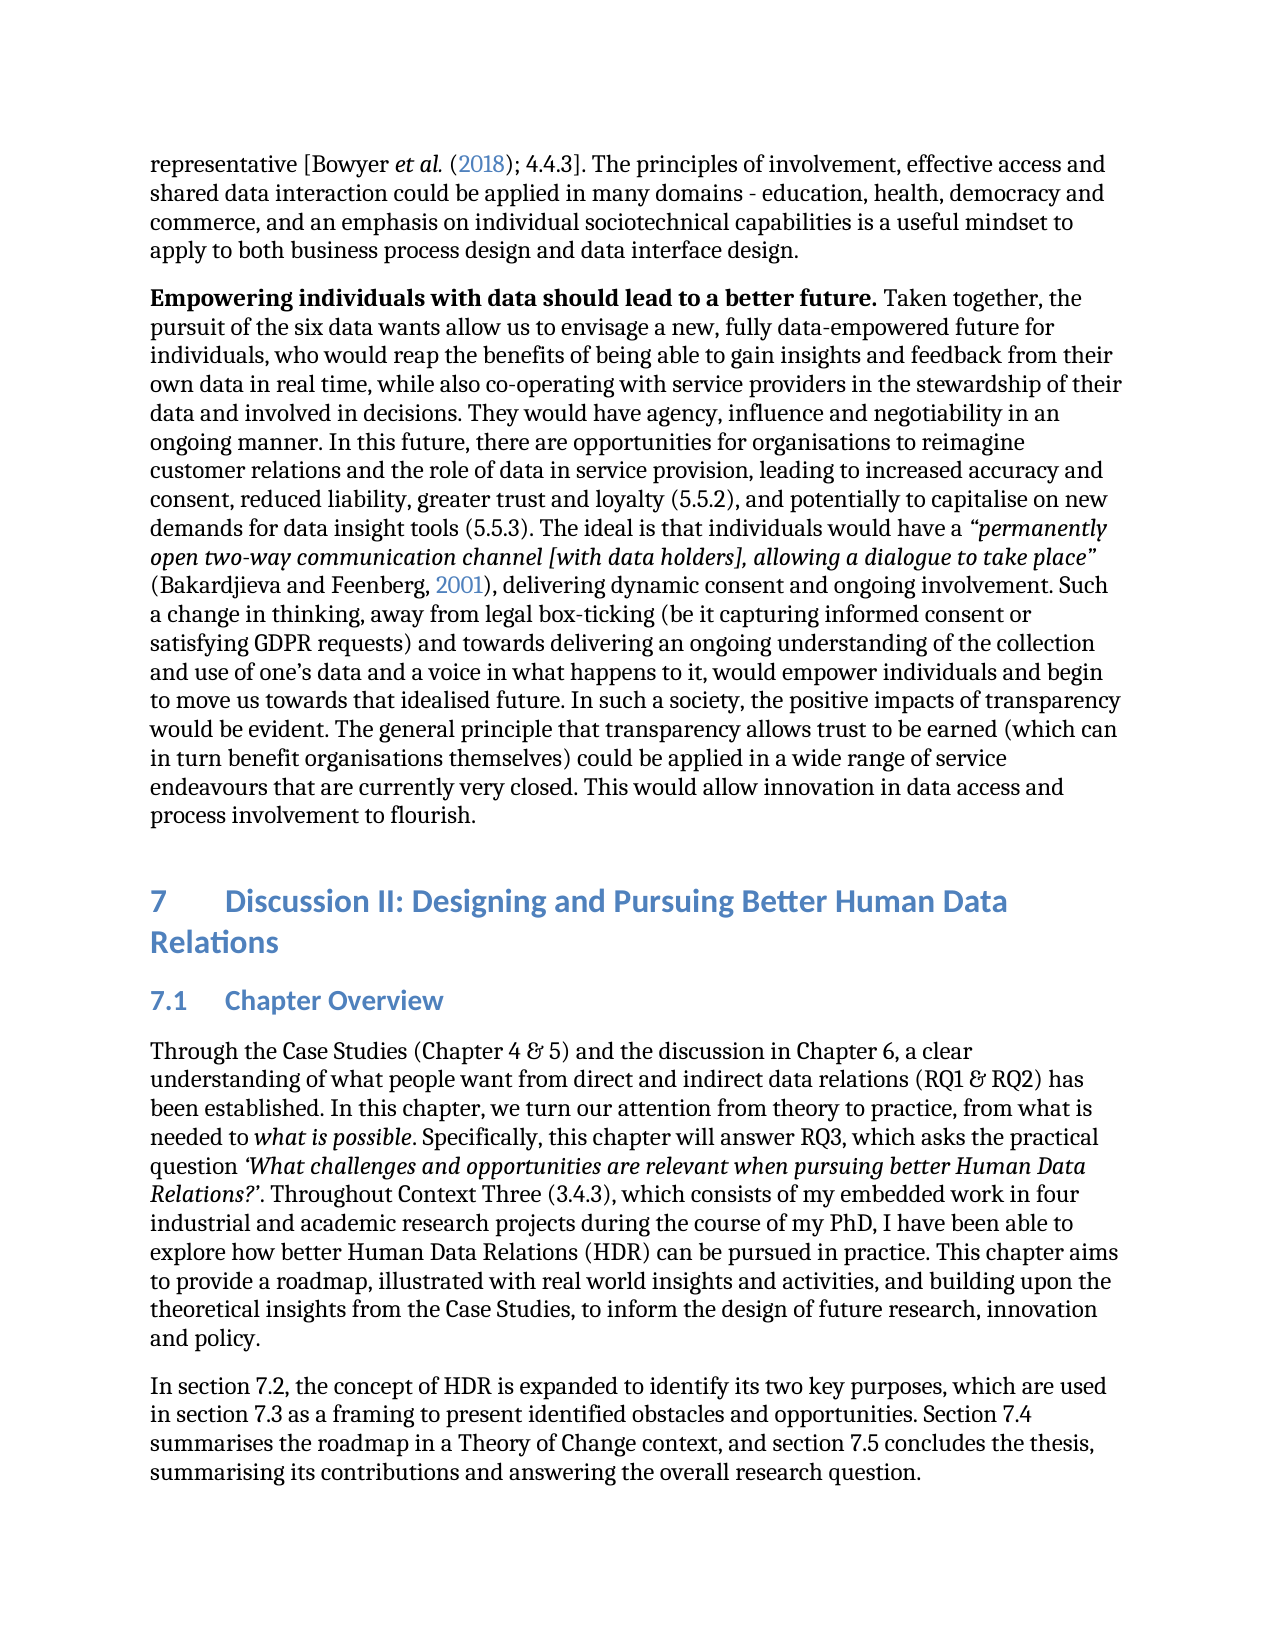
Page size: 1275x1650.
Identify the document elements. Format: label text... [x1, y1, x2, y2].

text In section 7.2, the concept of HDR is expanded to identify its two key purposes, which are used in section 7.3 as a framing to present identified obstacles and opportunities. Section 7.4 summarises the roadmap in a Theory of Change context, and section 7.5 concludes the thesis, summarising its contributions and answering the overall research question. [150, 1372, 1125, 1487]
subtitle 7 Discussion II: Designing and Pursuing Better Human Data Relations [150, 880, 1125, 961]
text Empowering individuals with data should lead to a better future. Taken together, the pursuit of the six data wants allow us to envisage a new, fully data-empowered future for individuals, who would reap the benefits of being able to gain insights and feedback from their own data in real time, while also co-operating with service providers in the stewardship of their data and involved in decisions. They would have agency, influence and negotiability in an ongoing manner. In this future, there are opportunities for organisations to reimagine customer relations and the role of data in service provision, leading to increased accuracy and consent, reduced liability, greater trust and loyalty (5.5.2), and potentially to capitalise on new demands for data insight tools (5.5.3). The ideal is that individuals would have a “permanently open two-way communication channel [with data holders], allowing a dialogue to take place” (Bakardjieva and Feenberg, 2001), delivering dynamic consent and ongoing involvement. Such a change in thinking, away from legal box-ticking (be it capturing informed consent or satisfying GDPR requests) and towards delivering an ongoing understanding of the collection and use of one’s data and a voice in what happens to it, would empower individuals and begin to move us towards that idealised future. In such a society, the positive impacts of transparency would be evident. The general principle that transparency allows trust to be earned (which can in turn benefit organisations themselves) could be applied in a wide range of service endeavours that are currently very closed. This would allow innovation in data access and process involvement to flourish. [150, 284, 1125, 830]
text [150, 150, 1125, 265]
subtitle 7.1 Chapter Overview [150, 982, 1125, 1018]
text Through the Case Studies (Chapter 4 & 5) and the discussion in Chapter 6, a clear understanding of what people want from direct and indirect data relations (RQ1 & RQ2) has been established. In this chapter, we turn our attention from theory to practice, from what is needed to what is possible. Specifically, this chapter will answer RQ3, which asks the practical question ‘What challenges and opportunities are relevant when pursuing better Human Data Relations?’. Throughout Context Three (3.4.3), which consists of my embedded work in four industrial and academic research projects during the course of my PhD, I have been able to explore how better Human Data Relations (HDR) can be pursued in practice. This chapter aims to provide a roadmap, illustrated with real world insights and activities, and building upon the theoretical insights from the Case Studies, to inform the design of future research, innovation and policy. [150, 1037, 1125, 1353]
